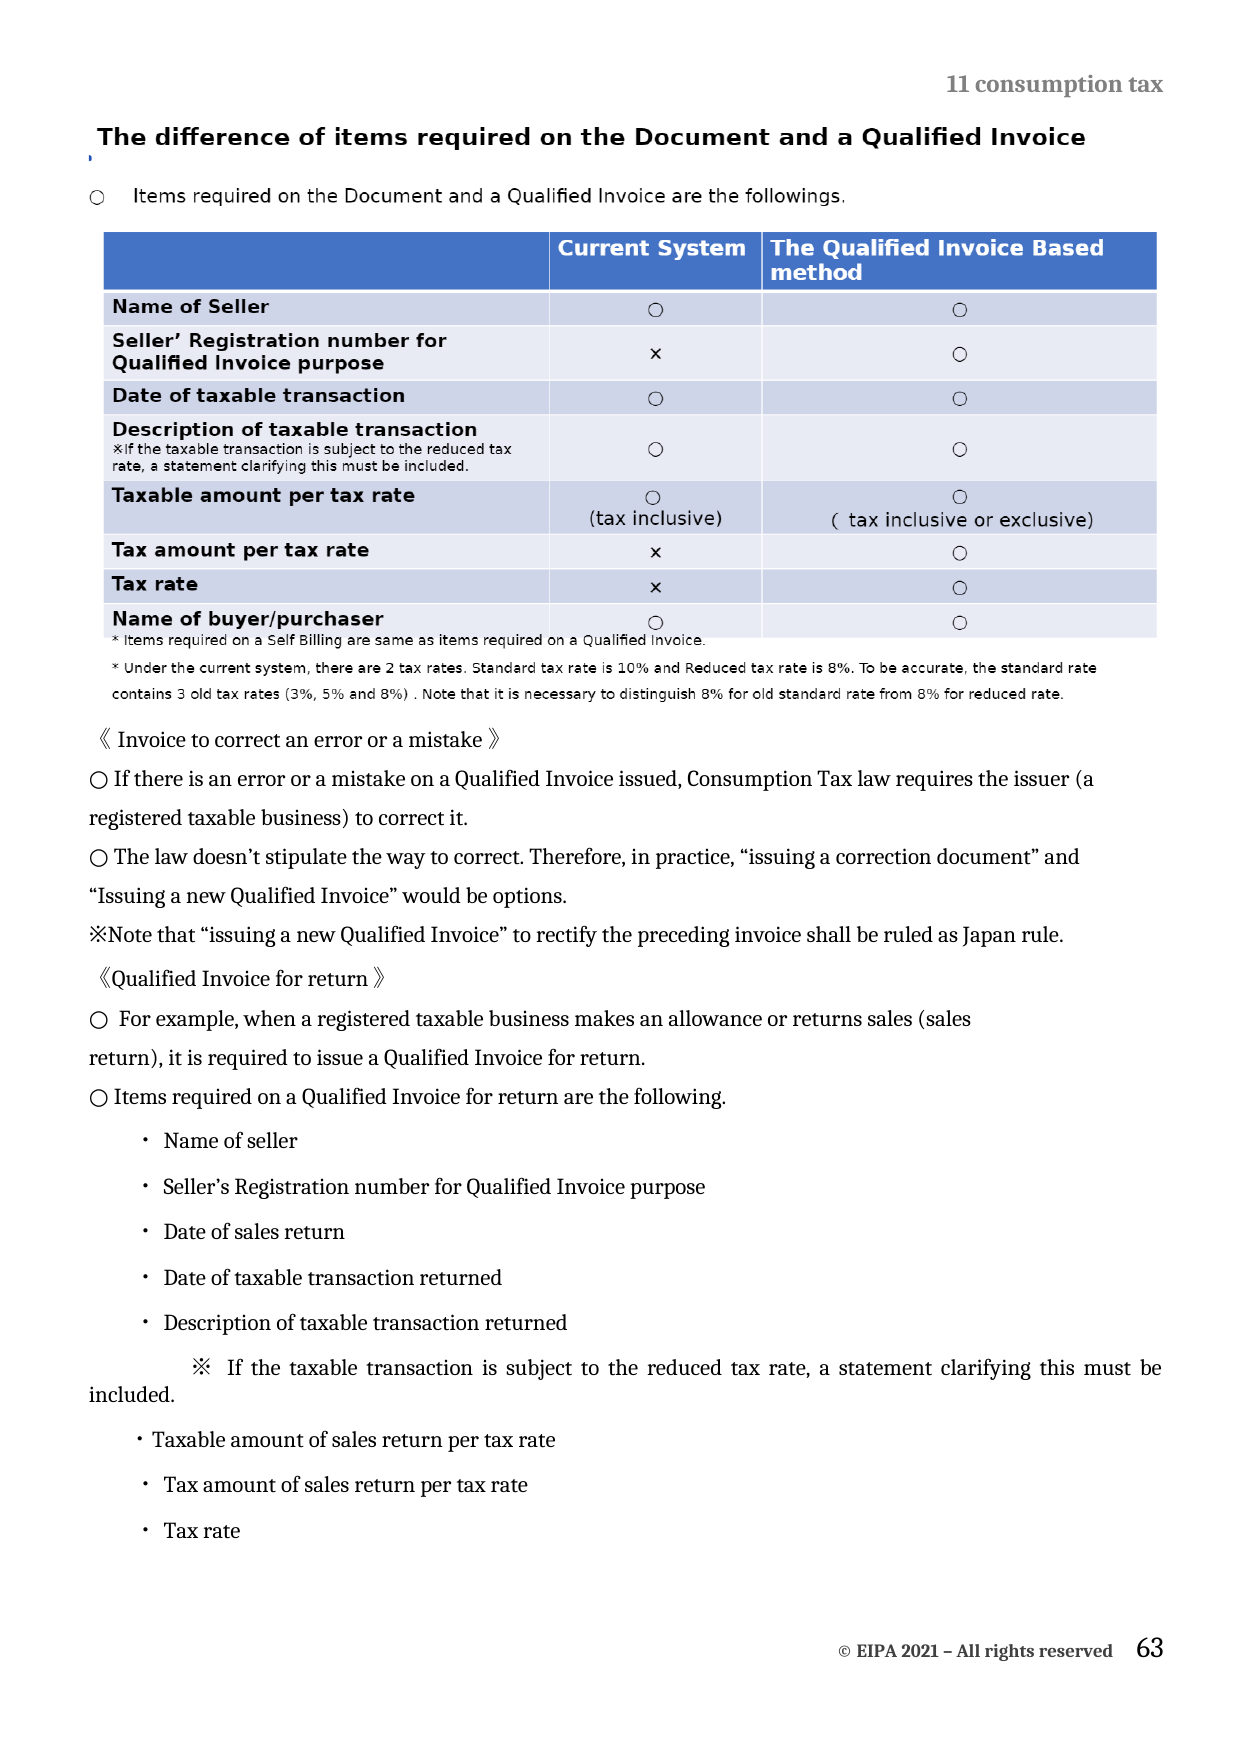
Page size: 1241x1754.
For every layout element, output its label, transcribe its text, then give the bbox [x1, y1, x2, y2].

text 《 Invoice to correct an error or a mistake 》 [89, 721, 1163, 753]
text 《Qualified Invoice for return 》 [89, 960, 1163, 993]
text ・ Seller’s Registration number for Qualified Invoice purpose [89, 1168, 1163, 1201]
text ○ For example, when a registered taxable business makes an allowance or returns sales (sales [89, 1006, 1163, 1032]
text registered taxable business) to correct it. [89, 805, 1163, 831]
text ・ Tax amount of sales return per tax rate [89, 1467, 1163, 1499]
text ・ Name of seller [89, 1122, 1163, 1155]
text return), it is required to issue a Qualified Invoice for return. [89, 1044, 1163, 1071]
text ○ The law doesn’t stipulate the way to correct. Therefore, in practice, “issuing a correction document” and [89, 844, 1163, 870]
text “Issuing a new Qualified Invoice” would be options. [89, 883, 1163, 909]
text ・ Date of sales return [89, 1213, 1163, 1246]
text ○ Items required on a Qualified Invoice for return are the following. [89, 1083, 1163, 1110]
text ※ If the taxable transaction is subject to the reduced tax rate, a statement clarifying this must be included. [89, 1349, 1163, 1409]
text ・ Description of taxable transaction returned [89, 1304, 1163, 1337]
picture [88, 122, 1164, 709]
text ○ If there is an error or a mistake on a Qualified Invoice issued, Consumption Tax law requires the issuer (a [89, 766, 1163, 792]
text ※Note that “issuing a new Qualified Invoice” to rectify the preceding invoice shall be ruled as Japan rule. [89, 921, 1163, 948]
text ・ Date of taxable transaction returned [89, 1258, 1163, 1291]
text ･ Taxable amount of sales return per tax rate [89, 1421, 1163, 1454]
text ・ Tax rate [89, 1512, 1163, 1545]
